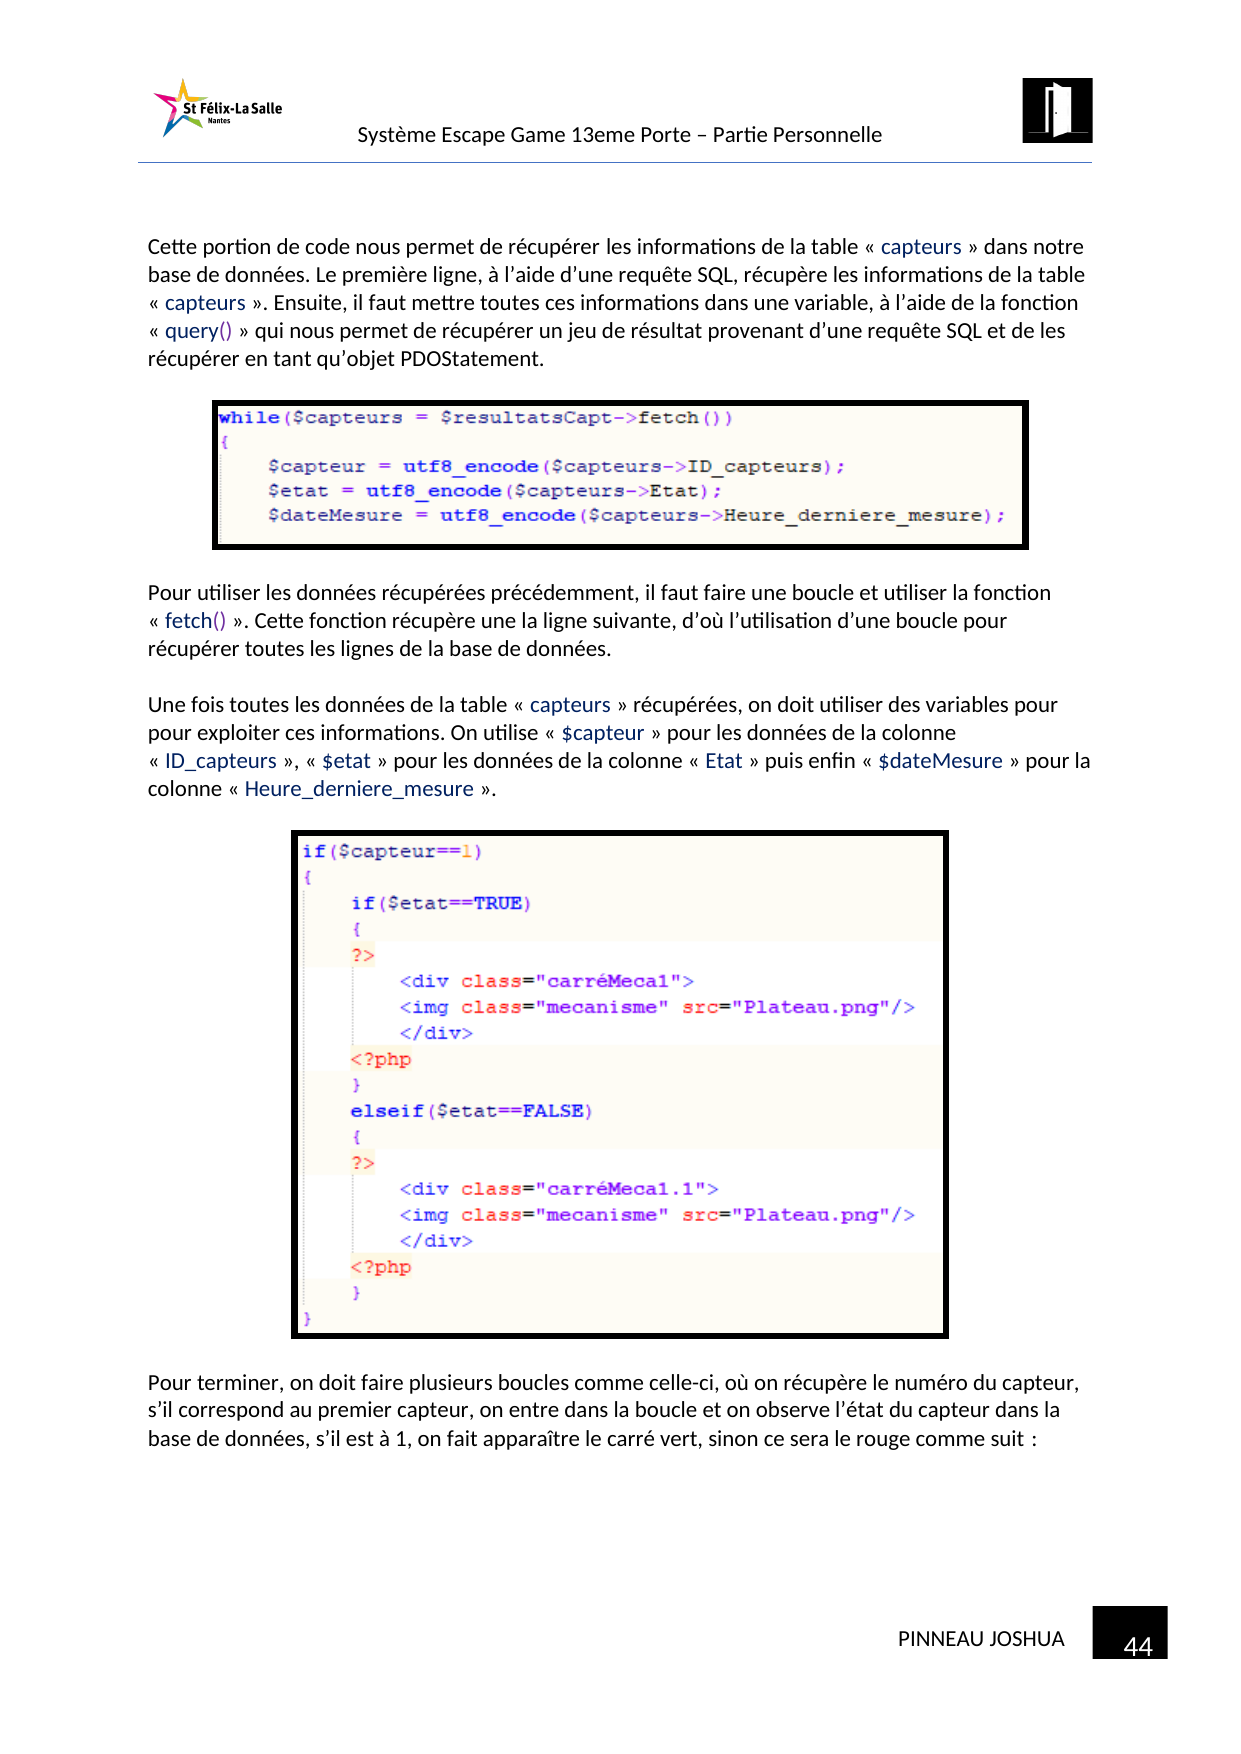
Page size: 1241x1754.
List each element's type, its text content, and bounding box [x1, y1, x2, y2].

picture [1022, 78, 1093, 143]
text Une fois toutes les données de la table « capteurs » récupérées, on doit utiliser des variables pour pour exploiter ces informations. On utilise « $capteur » pour les données de la colonne « ID_capteurs », « $etat » pour les données de la colonne « Etat » puis enfin « $dateMesure » pour la colonne « Heure_derniere_mesure ». [148, 690, 1092, 802]
picture [218, 406, 1022, 544]
picture [298, 836, 943, 1333]
text Pour terminer, on doit faire plusieurs boucles comme celle-ci, où on récupère le numéro du capteur, s’il correspond au premier capteur, on entre dans la boucle et on observe l’état du capteur dans la base de données, s’il est à 1, on fait apparaître le carré vert, sinon ce sera le rouge comme suit : [148, 1368, 1092, 1452]
picture [147, 73, 290, 142]
text Pour utiliser les données récupérées précédemment, il faut faire une boucle et utiliser la fonction « fetch() ». Cette fonction récupère une la ligne suivante, d’où l’utilisation d’une boucle pour récupérer toutes les lignes de la base de données. [148, 578, 1092, 662]
text Cette portion de code nous permet de récupérer les informations de la table « capteurs » dans notre base de données. Le première ligne, à l’aide d’une requête SQL, récupère les informations de la table « capteurs ». Ensuite, il faut mettre toutes ces informations dans une variable, à l’aide de la fonction « query() » qui nous permet de récupérer un jeu de résultat provenant d’une requête SQL et de les récupérer en tant qu’objet PDOStatement. [148, 232, 1092, 372]
